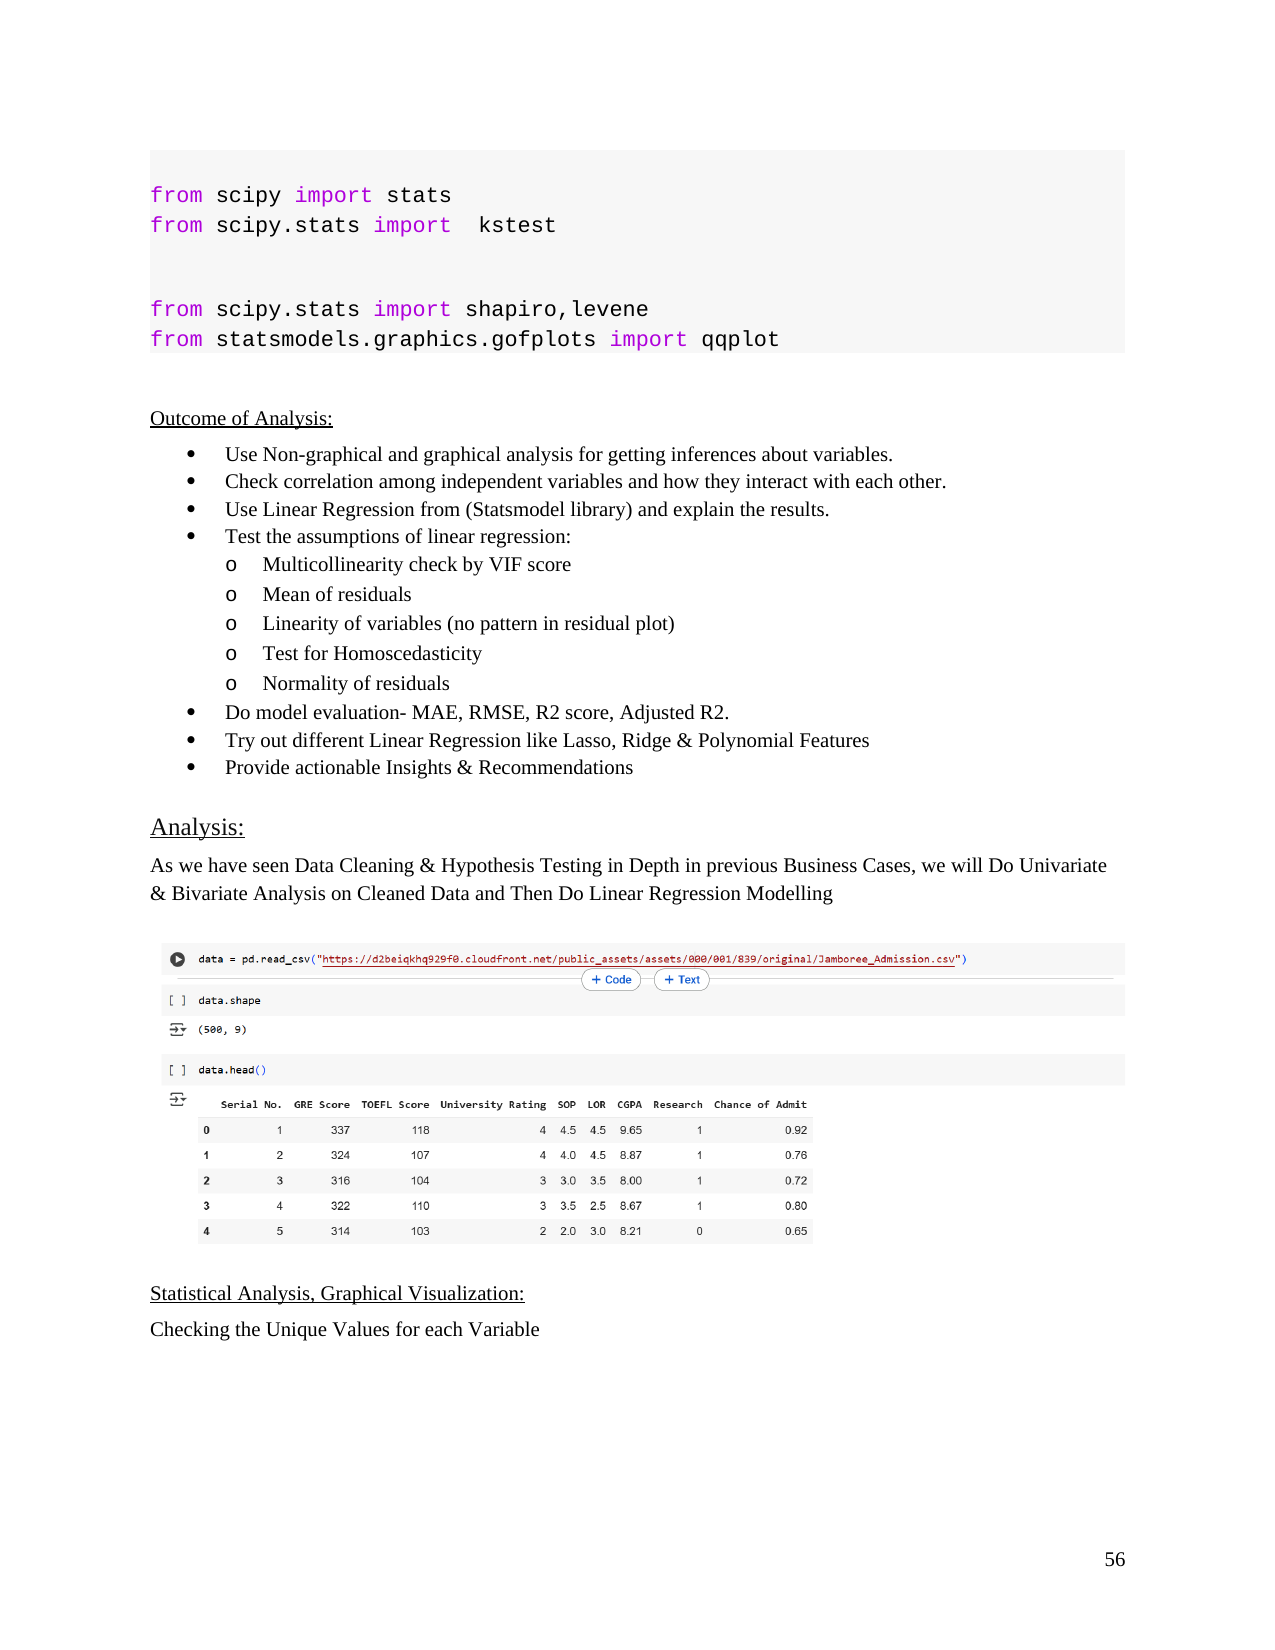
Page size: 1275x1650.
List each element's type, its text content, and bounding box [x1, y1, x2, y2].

list Check correlation among independent variables and how they interact with each other. [187, 469, 1125, 493]
list Use Linear Regression from (Statsmodel library) and explain the results. [187, 497, 1125, 521]
list Provide actionable Insights & Recommendations [187, 755, 1125, 779]
list Mean of residuals [225, 582, 1125, 607]
picture [150, 936, 1125, 1253]
list Do model evaluation- MAE, RMSE, R2 score, Adjusted R2. [187, 700, 1125, 724]
text As we have seen Data Cleaning & Hypothesis Testing in Depth in previous Business Cases, we will Do Univariate & Bivariate Analysis on Cleaned Data and Then Do Linear Regression Modelling [150, 853, 1125, 905]
text from scipy import stats [150, 180, 1125, 209]
text from statsmodels.graphics.gofplots import qqplot [150, 323, 1125, 353]
list Normality of residuals [225, 670, 1125, 696]
list Try out different Linear Regression like Lasso, Ridge & Polynomial Features [187, 728, 1125, 752]
list Use Non-graphical and graphical analysis for getting inferences about variables. [187, 442, 1125, 466]
list Test for Homoscedasticity [225, 641, 1125, 667]
subtitle Analysis: [150, 812, 1125, 841]
list Test the assumptions of linear regression: [187, 524, 1125, 548]
text Checking the Unique Values for each Variable [150, 1317, 1125, 1341]
subtitle Outcome of Analysis: [150, 406, 1125, 430]
list Multicollinearity check by VIF score [225, 552, 1125, 578]
subtitle Statistical Analysis, Graphical Visualization: [150, 1281, 1125, 1305]
list Linearity of variables (no pattern in residual plot) [225, 611, 1125, 637]
text from scipy.stats import kstest [150, 209, 1125, 239]
text from scipy.stats import shapiro,levene [150, 294, 1125, 323]
